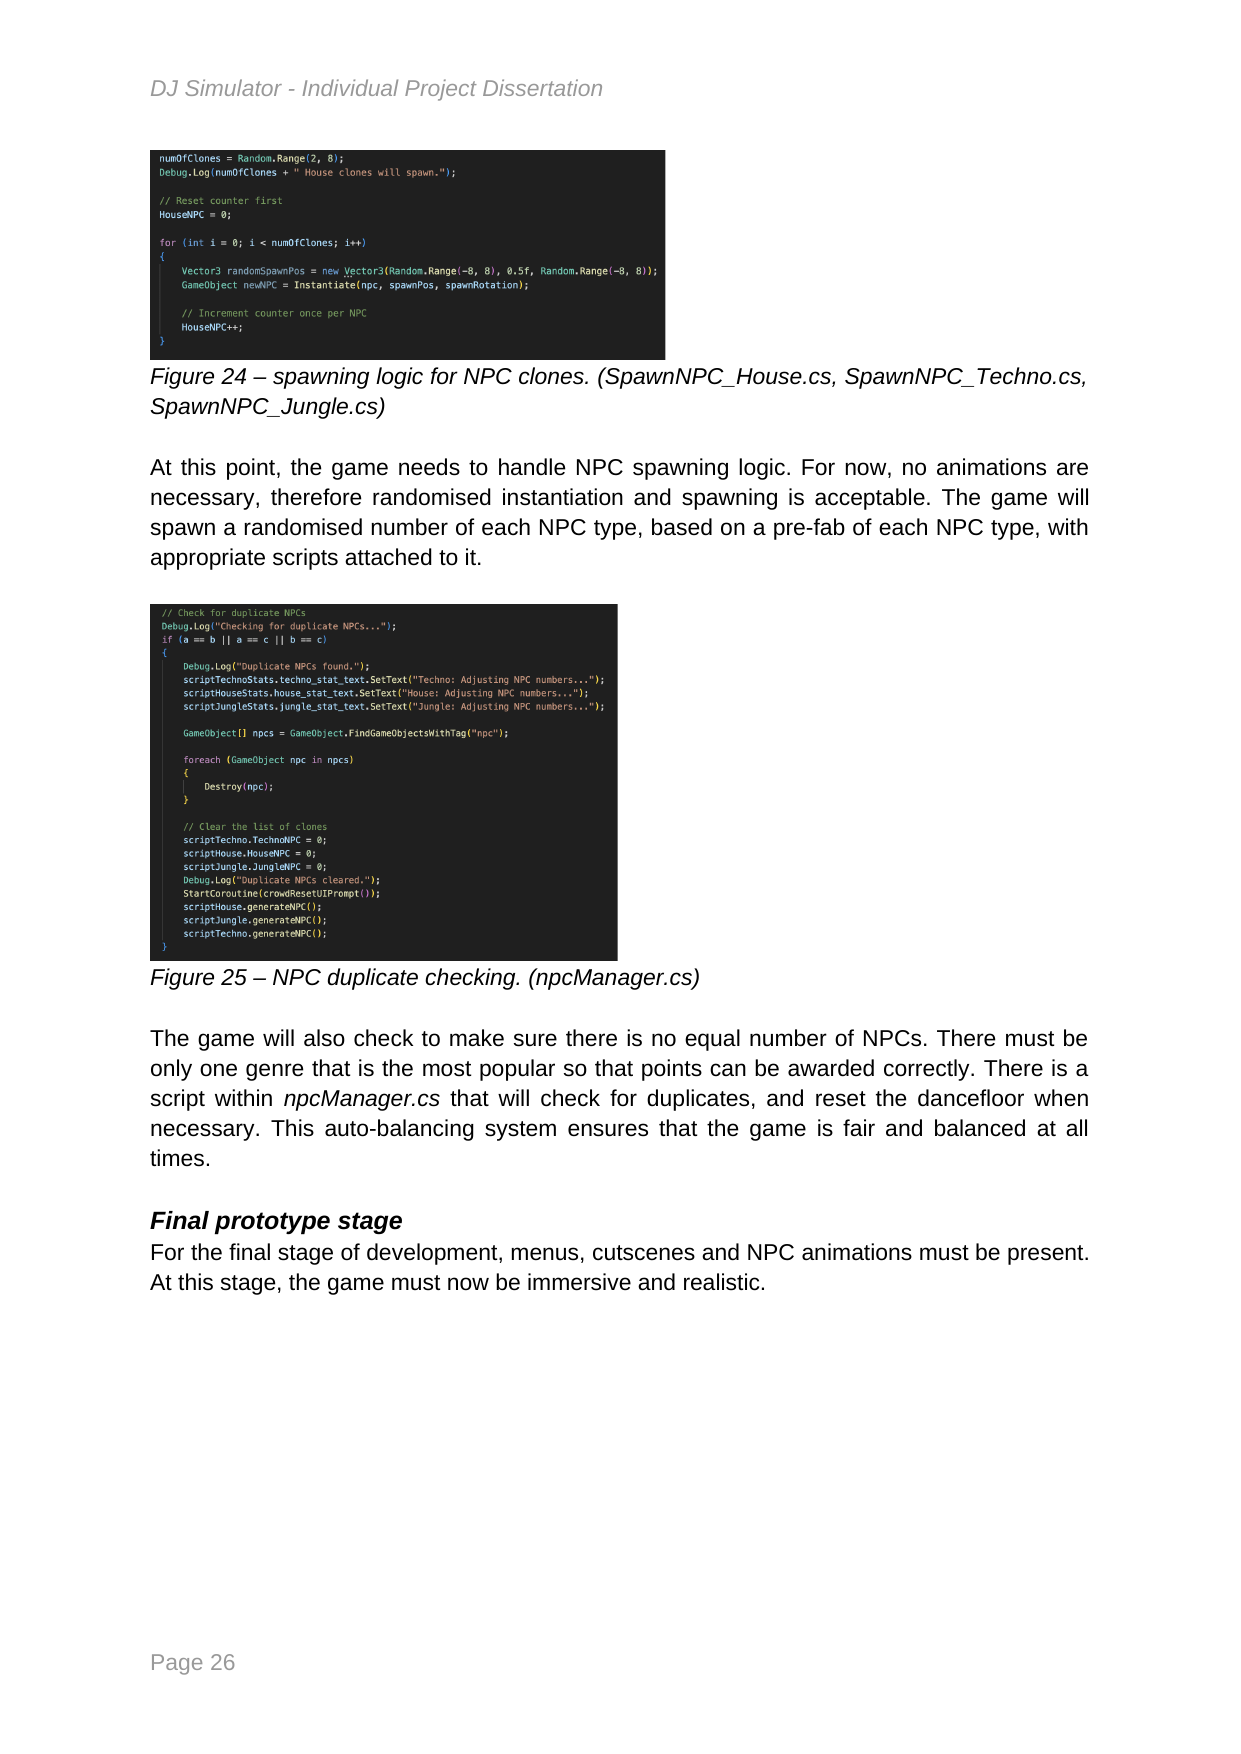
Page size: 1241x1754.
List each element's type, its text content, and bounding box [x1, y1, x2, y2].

text Figure 24 – spawning logic for NPC clones. (SpawnNPC_House.cs, SpawnNPC_Techno.cs, SpawnNPC_Jungle.cs) [150, 363, 1090, 420]
text At this point, the game needs to handle NPC spawning logic. For now, no animations are necessary, therefore randomised instantiation and spawning is acceptable. The game will spawn a randomised number of each NPC type, based on a pre-fab of each NPC type, with appropriate scripts attached to it. [150, 454, 1090, 571]
text For the final stage of development, menus, cutscenes and NPC animations must be present. At this stage, the game must now be immersive and realistic. [150, 1239, 1090, 1295]
subtitle Final prototype stage [150, 1206, 1090, 1234]
text Figure 25 – NPC duplicate checking. (npcManager.cs) [150, 964, 1090, 990]
picture [150, 150, 666, 360]
picture [150, 604, 618, 961]
text The game will also check to make sure there is no equal number of NPCs. There must be only one genre that is the most popular so that points can be awarded correctly. There is a script within npcManager.cs that will check for duplicates, and reset the dancefloor when necessary. This auto-balancing system ensures that the game is fair and balanced at all times. [150, 1024, 1090, 1172]
